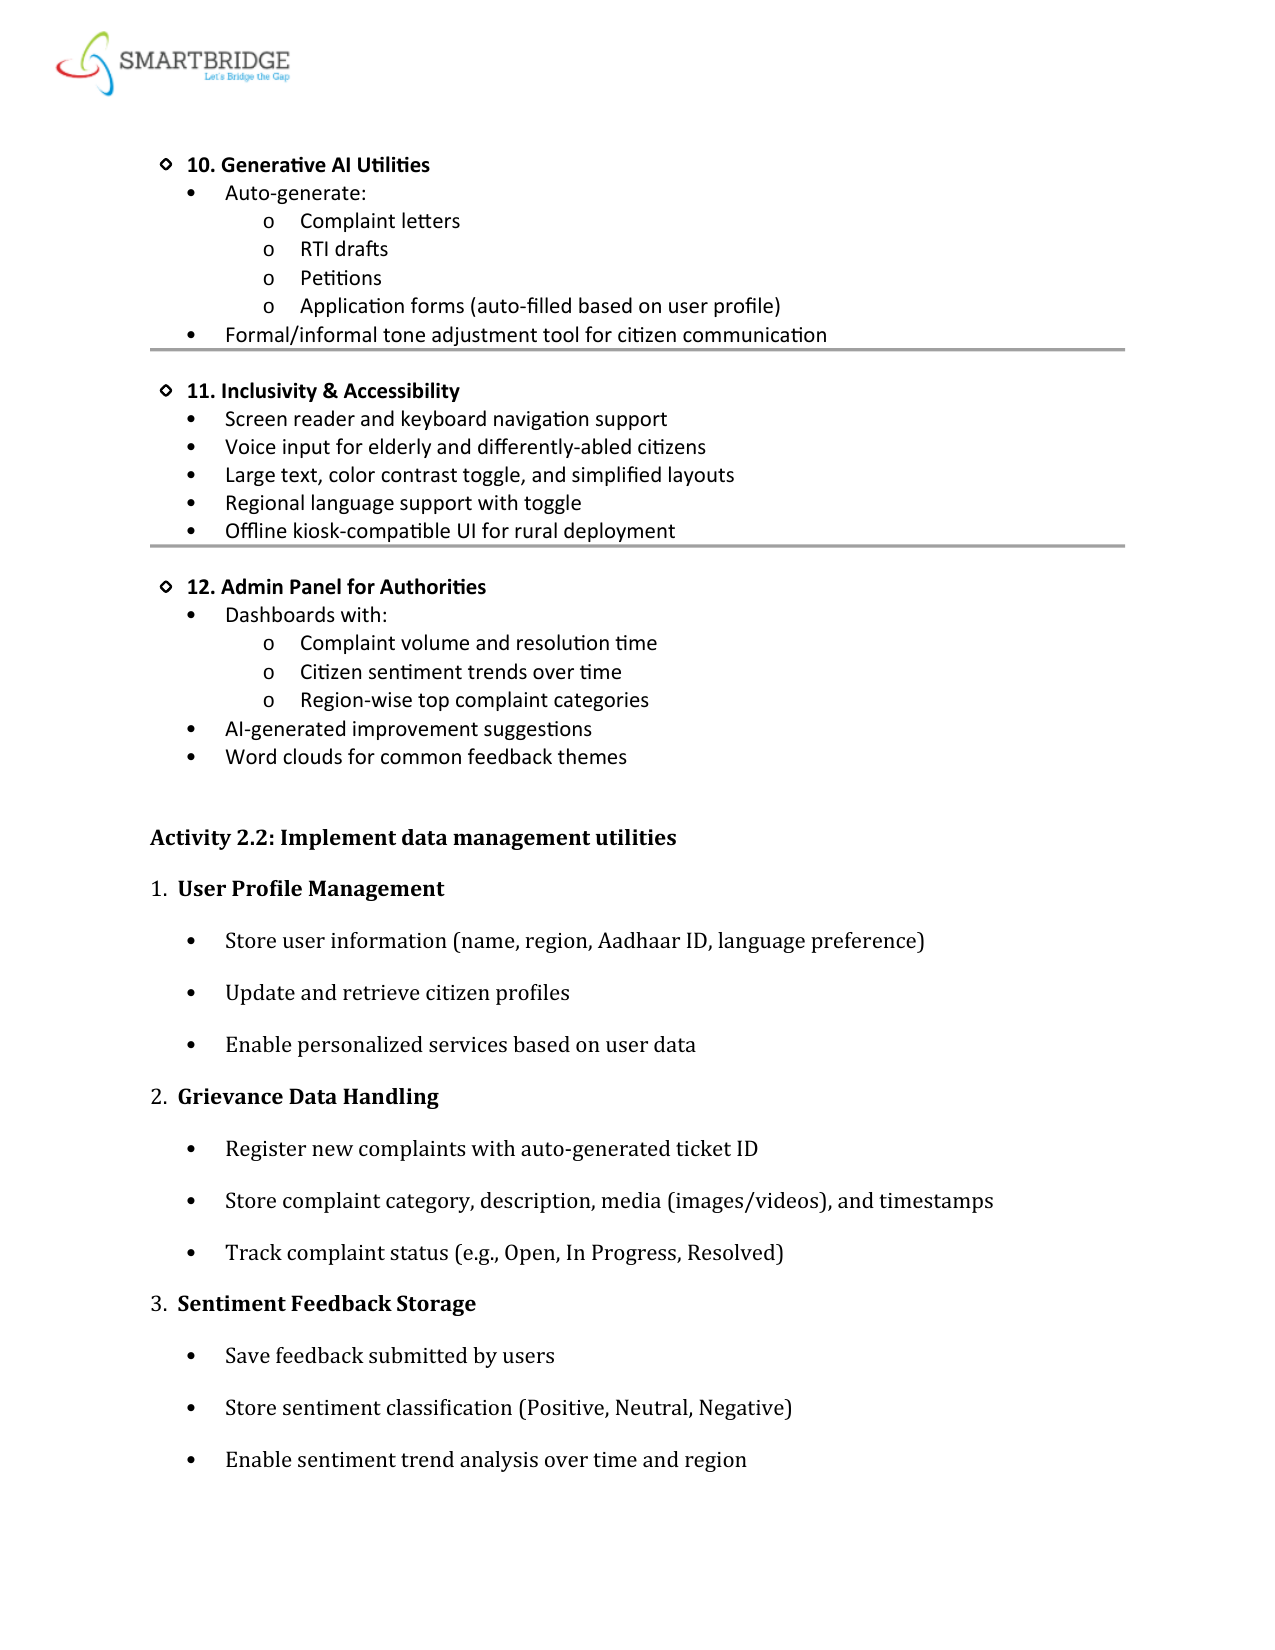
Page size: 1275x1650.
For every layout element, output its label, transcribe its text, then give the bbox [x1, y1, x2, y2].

text 🔹 12. Admin Panel for Authorities [150, 572, 1125, 600]
list Dashboards with: [187, 600, 1125, 628]
list Register new complaints with auto-generated ticket ID [187, 1134, 1125, 1161]
list Voice input for elderly and differently-abled citizens [187, 432, 1125, 460]
list Complaint volume and resolution time [262, 628, 1125, 657]
list Large text, color contrast toggle, and simplified layouts [187, 460, 1125, 488]
list Store sentiment classification (Positive, Neutral, Negative) [187, 1394, 1125, 1421]
list Update and retrieve citizen profiles [187, 979, 1125, 1006]
list Formal/informal tone adjustment tool for citizen communication [187, 320, 1125, 348]
list Word clouds for common feedback themes [187, 742, 1125, 770]
list Track complaint status (e.g., Open, In Progress, Resolved) [187, 1238, 1125, 1265]
list Auto-generate: [187, 178, 1125, 206]
picture [45, 11, 325, 124]
text 3. Sentiment Feedback Storage [150, 1290, 1125, 1317]
list Application forms (auto-filled based on user profile) [262, 292, 1125, 320]
list Screen reader and keyboard navigation support [187, 404, 1125, 432]
list Enable sentiment trend analysis over time and region [187, 1446, 1125, 1472]
list RTI drafts [262, 234, 1125, 263]
list Store user information (name, region, Aadhaar ID, language preference) [187, 927, 1125, 954]
list Citizen sentiment trends over time [262, 657, 1125, 686]
list Region-wise top complaint categories [262, 686, 1125, 714]
text 2. Grievance Data Handling [150, 1082, 1125, 1109]
list Offline kiosk-compatible UI for rural deployment [187, 516, 1125, 544]
subtitle Activity 2.2: Implement data management utilities [150, 823, 1125, 850]
list Save feedback submitted by users [187, 1342, 1125, 1369]
text 1. User Profile Management [150, 875, 1125, 902]
list Complaint letters [262, 206, 1125, 234]
text 🔹 10. Generative AI Utilities [150, 150, 1125, 178]
list Regional language support with toggle [187, 488, 1125, 516]
list Store complaint category, description, media (images/videos), and timestamps [187, 1186, 1125, 1213]
text 🔹 11. Inclusivity & Accessibility [150, 376, 1125, 404]
list AI-generated improvement suggestions [187, 714, 1125, 742]
list Petitions [262, 263, 1125, 292]
list Enable personalized services based on user data [187, 1031, 1125, 1057]
